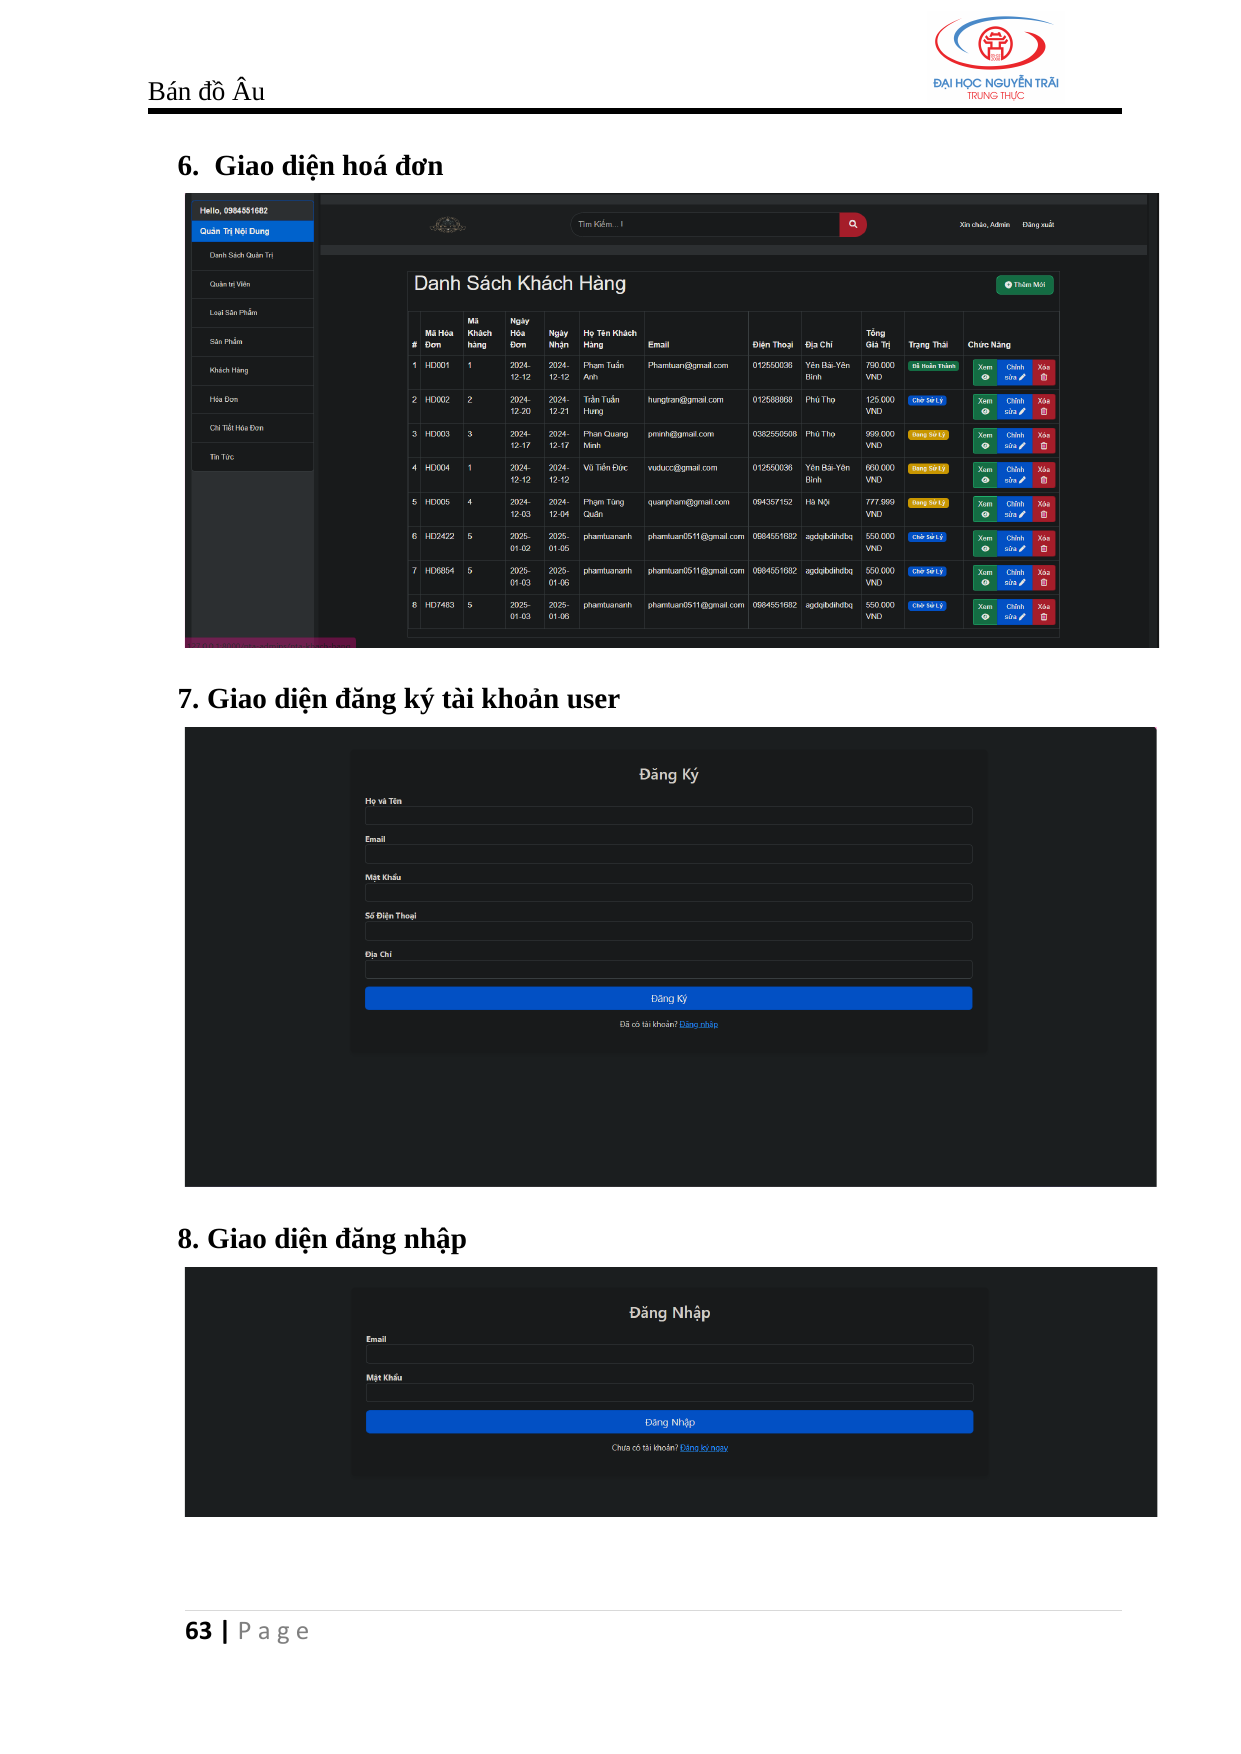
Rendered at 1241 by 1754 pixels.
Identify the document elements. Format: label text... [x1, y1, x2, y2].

picture [184, 727, 1157, 1187]
picture [926, 11, 1065, 104]
subtitle Giao diện hoá đơn [177, 148, 1122, 181]
picture [184, 193, 1160, 648]
subtitle Giao diện đăng nhập [177, 1221, 1122, 1254]
subtitle Giao diện đăng ký tài khoản user [177, 682, 1122, 715]
picture [184, 1267, 1158, 1517]
